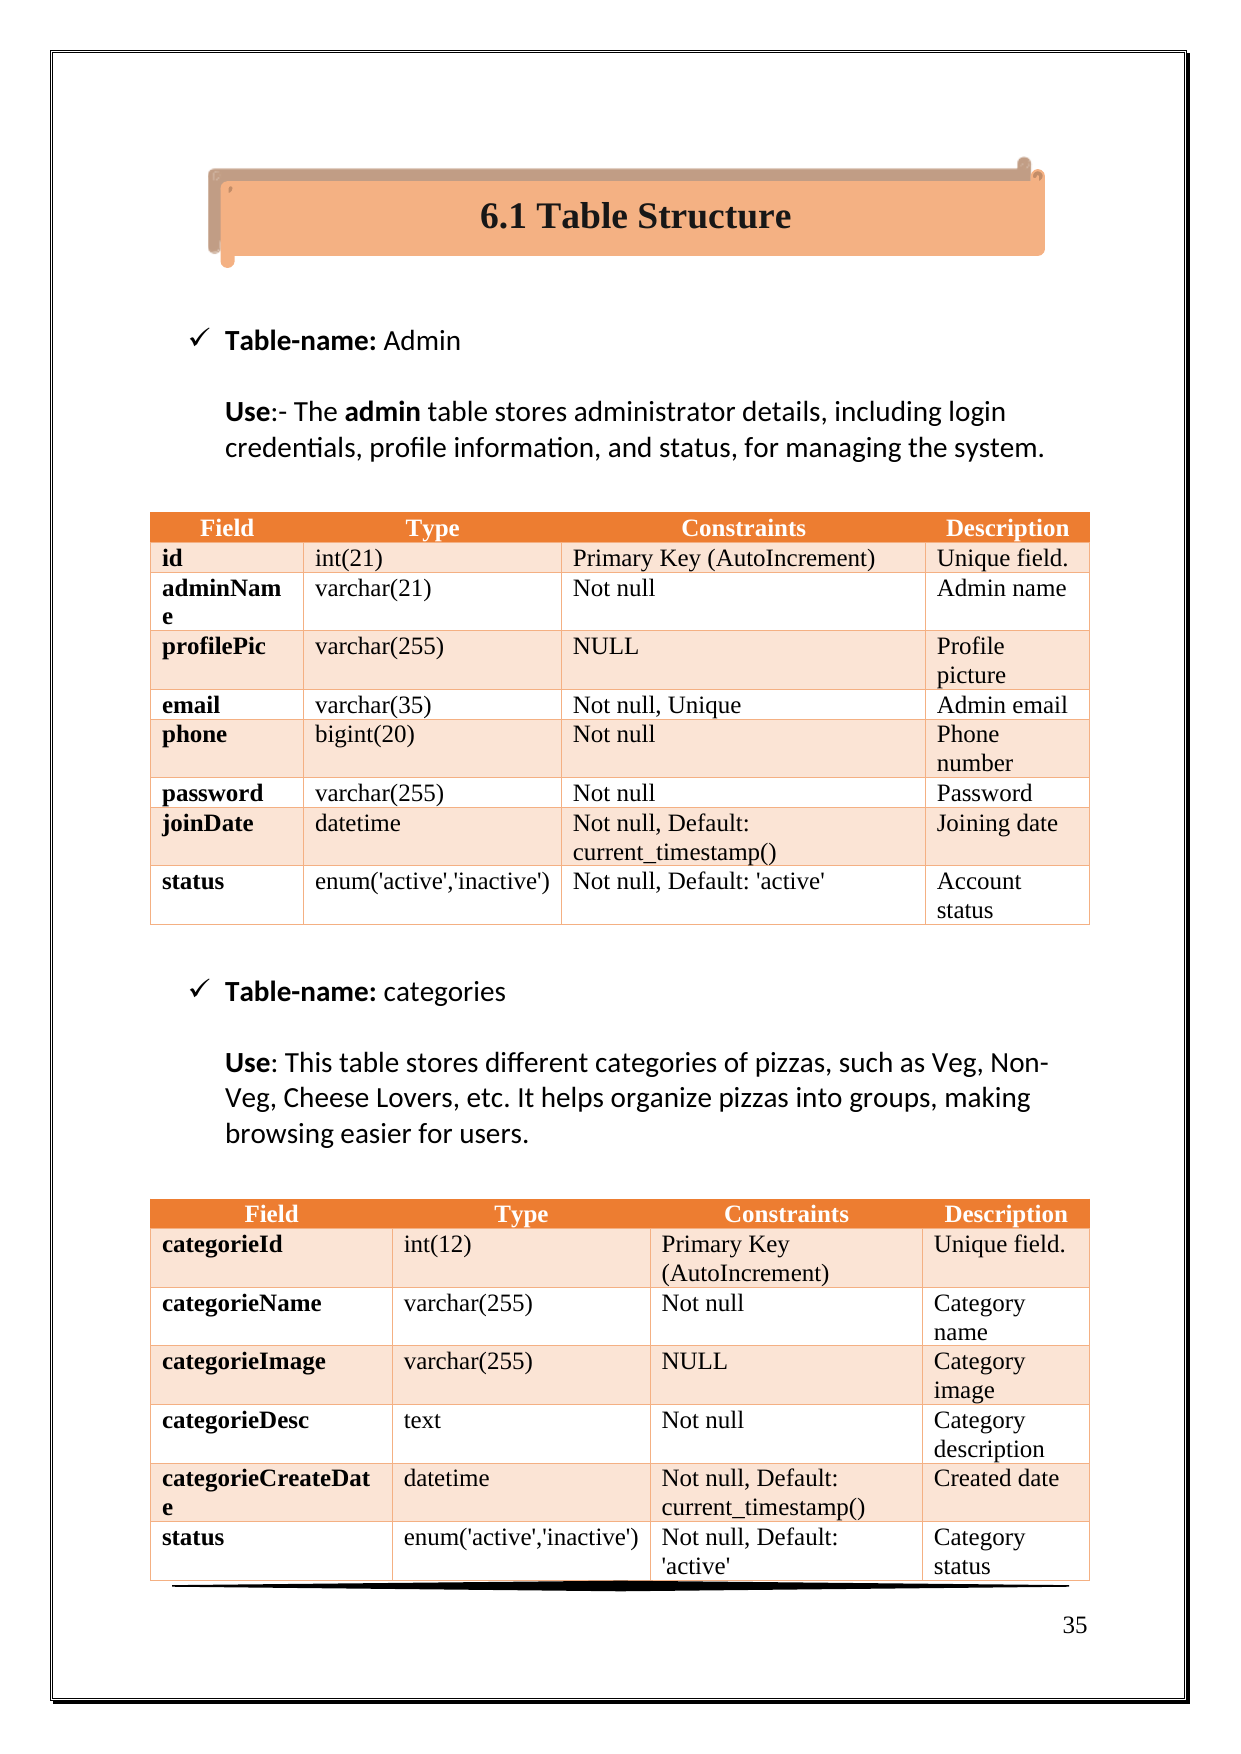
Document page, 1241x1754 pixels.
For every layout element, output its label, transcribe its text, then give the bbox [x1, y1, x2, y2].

table_cell Not null, Default: 'active' [651, 1522, 922, 1579]
table_cell Primary Key (AutoIncrement) [651, 1229, 922, 1287]
text credentials, profile information, and status, for managing the system. [225, 429, 1087, 464]
table_cell varchar(255) [304, 631, 561, 689]
table_cell Not null [651, 1288, 922, 1345]
table_cell Profile picture [926, 631, 1089, 689]
table_cell int(21) [304, 543, 561, 572]
table_cell enum('active','inactive') [393, 1522, 650, 1579]
table_cell joinDate [151, 808, 303, 865]
table_cell categorieId [151, 1229, 392, 1287]
table_cell Category image [923, 1346, 1089, 1404]
table_cell Not null [562, 778, 925, 807]
table_cell Account status [926, 866, 1089, 924]
table_cell varchar(255) [393, 1288, 650, 1345]
text Use: This table stores different categories of pizzas, such as Veg, Non-Veg, Cheese Lovers, etc. It helps organize pizzas into groups, making browsing easier for users. [225, 1044, 1087, 1151]
table_cell categorieImage [151, 1346, 392, 1404]
table_cell Primary Key (AutoIncrement) [562, 543, 925, 572]
table_header Field [151, 1200, 392, 1228]
table_header Field [151, 513, 303, 542]
table_cell status [151, 1522, 392, 1579]
table_cell text [393, 1405, 650, 1462]
table_cell Created date [923, 1464, 1089, 1521]
table_cell datetime [393, 1464, 650, 1521]
table_cell datetime [304, 808, 561, 865]
table_cell categorieDesc [151, 1405, 392, 1462]
list Table-name: categories [187, 973, 1087, 1008]
table_cell NULL [651, 1346, 922, 1404]
table_header Constraints [562, 513, 925, 542]
table_cell status [151, 866, 303, 924]
table_cell categorieCreateDate [151, 1464, 392, 1521]
table_cell Not null, Default: current_timestamp() [562, 808, 925, 865]
table_cell Joining date [926, 808, 1089, 865]
table_cell Admin name [926, 573, 1089, 630]
list Table-name: Admin [187, 322, 1087, 357]
table_cell Category status [923, 1522, 1089, 1579]
table_cell Not null, Default: current_timestamp() [651, 1464, 922, 1521]
table_cell categorieName [151, 1288, 392, 1345]
table_cell varchar(255) [393, 1346, 650, 1404]
table_cell profilePic [151, 631, 303, 689]
table_cell int(12) [393, 1229, 650, 1287]
text Use:- The admin table stores administrator details, including login [225, 393, 1087, 429]
table_cell Password [926, 778, 1089, 807]
table_header Description [923, 1200, 1089, 1228]
table_cell Category name [923, 1288, 1089, 1345]
table_cell adminName [151, 573, 303, 630]
table_header Constraints [651, 1200, 922, 1228]
table_cell NULL [562, 631, 925, 689]
table_cell password [151, 778, 303, 807]
table_cell Unique field. [926, 543, 1089, 572]
table_cell Not null [562, 573, 925, 630]
table_cell Phone number [926, 720, 1089, 777]
table_cell varchar(21) [304, 573, 561, 630]
table_cell varchar(255) [304, 778, 561, 807]
table_header Type [393, 1200, 650, 1228]
table_cell Not null [562, 720, 925, 777]
table_cell enum('active','inactive') [304, 866, 561, 924]
table_cell email [151, 690, 303, 718]
table_cell Unique field. [923, 1229, 1089, 1287]
table_cell Not null, Default: 'active' [562, 866, 925, 924]
table_cell Not null, Unique [562, 690, 925, 718]
table_cell bigint(20) [304, 720, 561, 777]
table_cell id [151, 543, 303, 572]
table_cell phone [151, 720, 303, 777]
table_header Type [304, 513, 561, 542]
table_cell Category description [923, 1405, 1089, 1462]
table_cell varchar(35) [304, 690, 561, 718]
table_header Description [926, 513, 1089, 542]
table_cell Not null [651, 1405, 922, 1462]
table_cell Admin email [926, 690, 1089, 718]
